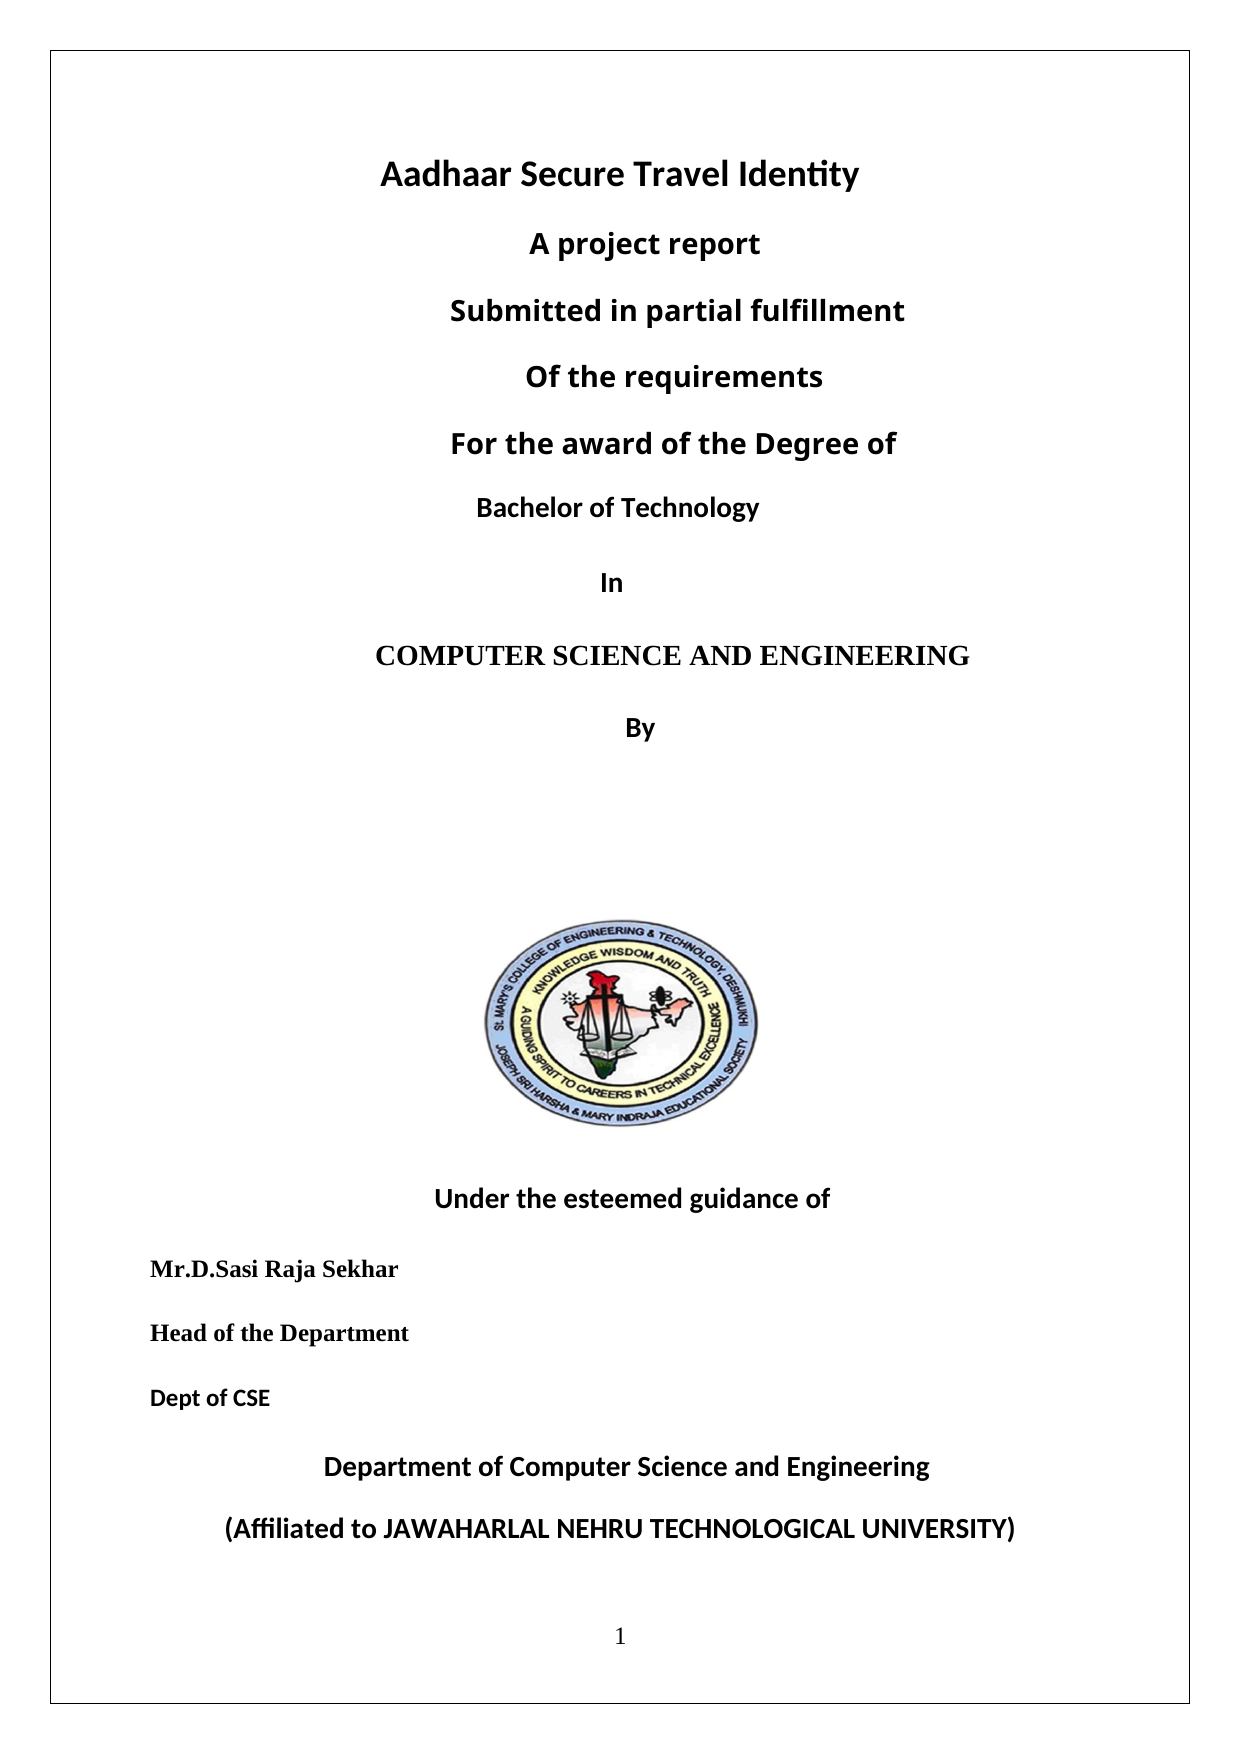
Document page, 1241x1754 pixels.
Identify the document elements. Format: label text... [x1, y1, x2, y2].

text Dept of CSE [150, 1382, 1090, 1412]
text Under the esteemed guidance of [375, 1180, 1090, 1215]
text A project report [375, 223, 1090, 263]
picture [385, 908, 856, 1145]
text Head of the Department [150, 1318, 1090, 1347]
text By [375, 709, 1090, 745]
text COMPUTER SCIENCE AND ENGINEERING [375, 638, 1090, 671]
text Department of Computer Science and Engineering [150, 1448, 1090, 1484]
text (Affiliated to JAWAHARLAL NEHRU TECHNOLOGICAL UNIVERSITY) [150, 1510, 1090, 1546]
text For the award of the Degree of [450, 423, 1090, 463]
text Bachelor of Technology [450, 489, 1090, 525]
text Aadhaar Secure Travel Identity [150, 150, 1090, 196]
text Submitted in partial fulfillment [375, 290, 1090, 330]
text In [525, 564, 1090, 599]
text Of the requirements [450, 356, 1090, 396]
text Mr.D.Sasi Raja Sekhar [150, 1254, 1090, 1283]
